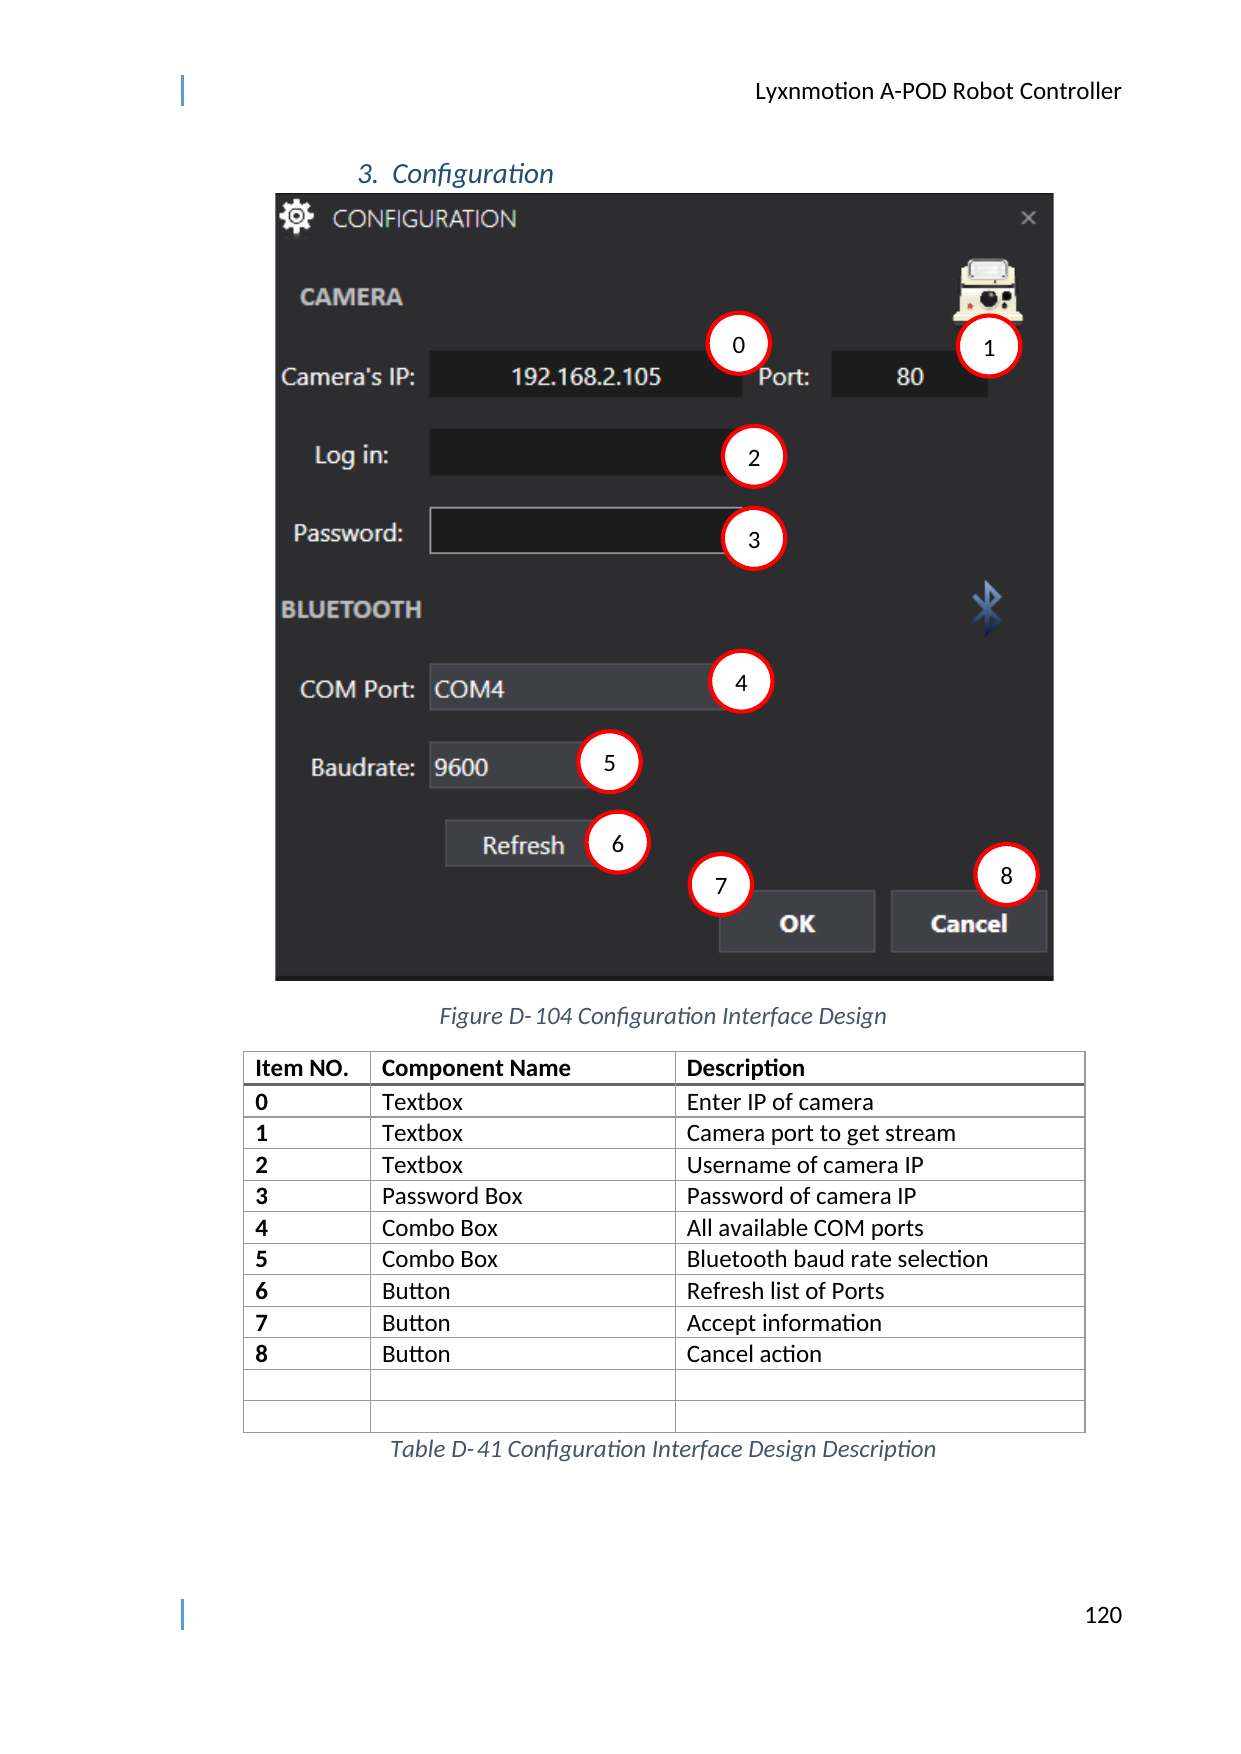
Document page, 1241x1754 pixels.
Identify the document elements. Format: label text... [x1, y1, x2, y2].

table_cell 8 [244, 1338, 370, 1369]
table_cell Password of camera IP [676, 1181, 1084, 1211]
table_cell Textbox [371, 1149, 675, 1179]
table_header Item NO. [244, 1052, 370, 1083]
table_header Description [676, 1052, 1084, 1083]
table_cell Bluetooth baud rate selection [676, 1244, 1084, 1274]
table_cell [244, 1401, 370, 1432]
subtitle Configuration [357, 155, 1122, 190]
table_cell 0 [244, 1086, 370, 1116]
table_cell Textbox [371, 1118, 675, 1148]
table_cell 5 [244, 1244, 370, 1274]
picture [275, 193, 1054, 981]
table_cell Cancel action [676, 1338, 1084, 1369]
table_cell 3 [244, 1181, 370, 1211]
table_header Component Name [371, 1052, 675, 1083]
table_cell 2 [244, 1149, 370, 1179]
table_cell Textbox [371, 1086, 675, 1116]
table_cell [676, 1401, 1084, 1432]
table_cell Enter IP of camera [676, 1086, 1084, 1116]
table_cell [244, 1370, 370, 1400]
table_cell Refresh list of Ports [676, 1275, 1084, 1306]
table_cell [371, 1370, 675, 1400]
table_cell [676, 1370, 1084, 1400]
table_cell Combo Box [371, 1212, 675, 1243]
table_cell Password Box [371, 1181, 675, 1211]
table_cell Accept information [676, 1307, 1084, 1337]
table_cell 4 [244, 1212, 370, 1243]
table_cell Button [371, 1275, 675, 1306]
table_cell Camera port to get stream [676, 1118, 1084, 1148]
table_cell Button [371, 1338, 675, 1369]
table_cell [371, 1401, 675, 1432]
table_cell 7 [244, 1307, 370, 1337]
table_cell Button [371, 1307, 675, 1337]
table_cell All available COM ports [676, 1212, 1084, 1243]
table_cell Username of camera IP [676, 1149, 1084, 1179]
table_cell 1 [244, 1118, 370, 1148]
table_cell 6 [244, 1275, 370, 1306]
table_cell Combo Box [371, 1244, 675, 1274]
